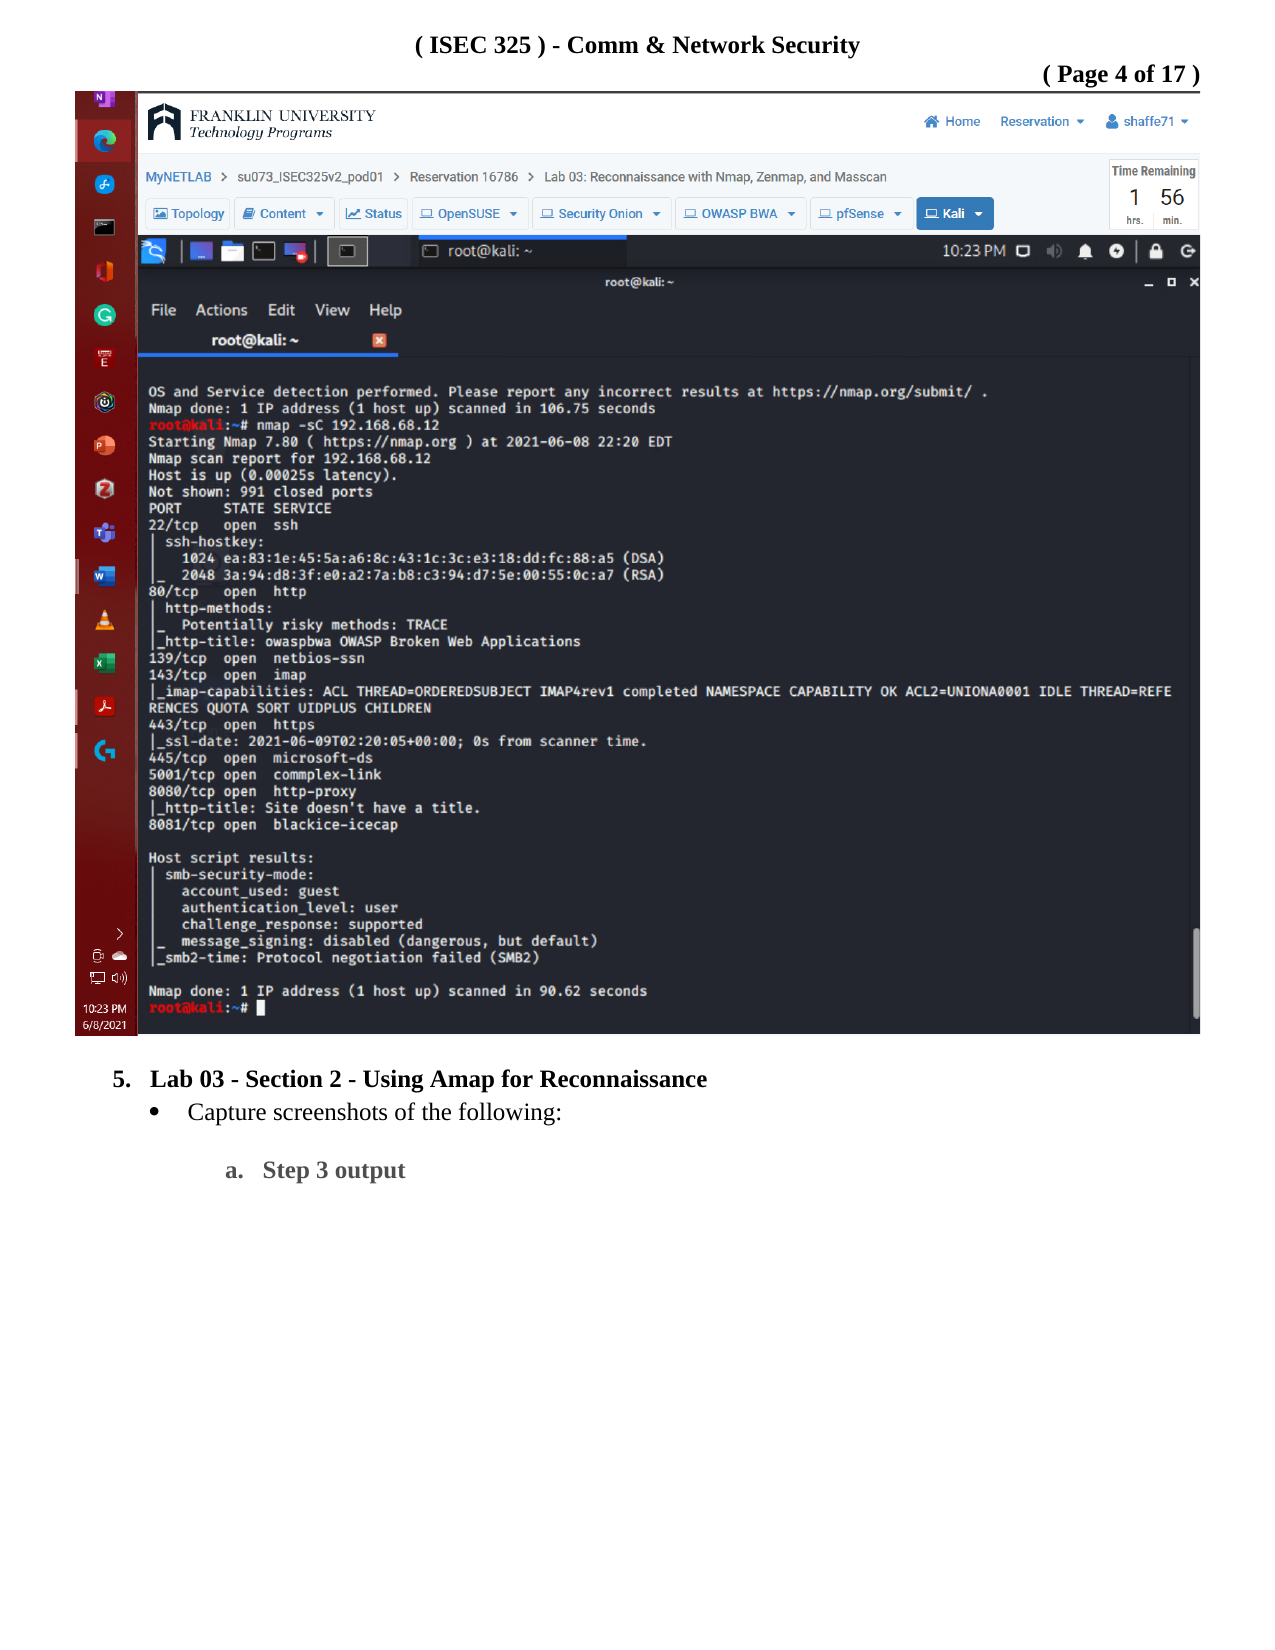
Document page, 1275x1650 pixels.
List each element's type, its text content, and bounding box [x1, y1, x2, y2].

subtitle Step 3 output [225, 1155, 1200, 1183]
list Capture screenshots of the following: [150, 1097, 1200, 1126]
picture [75, 91, 1200, 1036]
subtitle Lab 03 - Section 2 - Using Amap for Reconnaissance [112, 1064, 1200, 1093]
